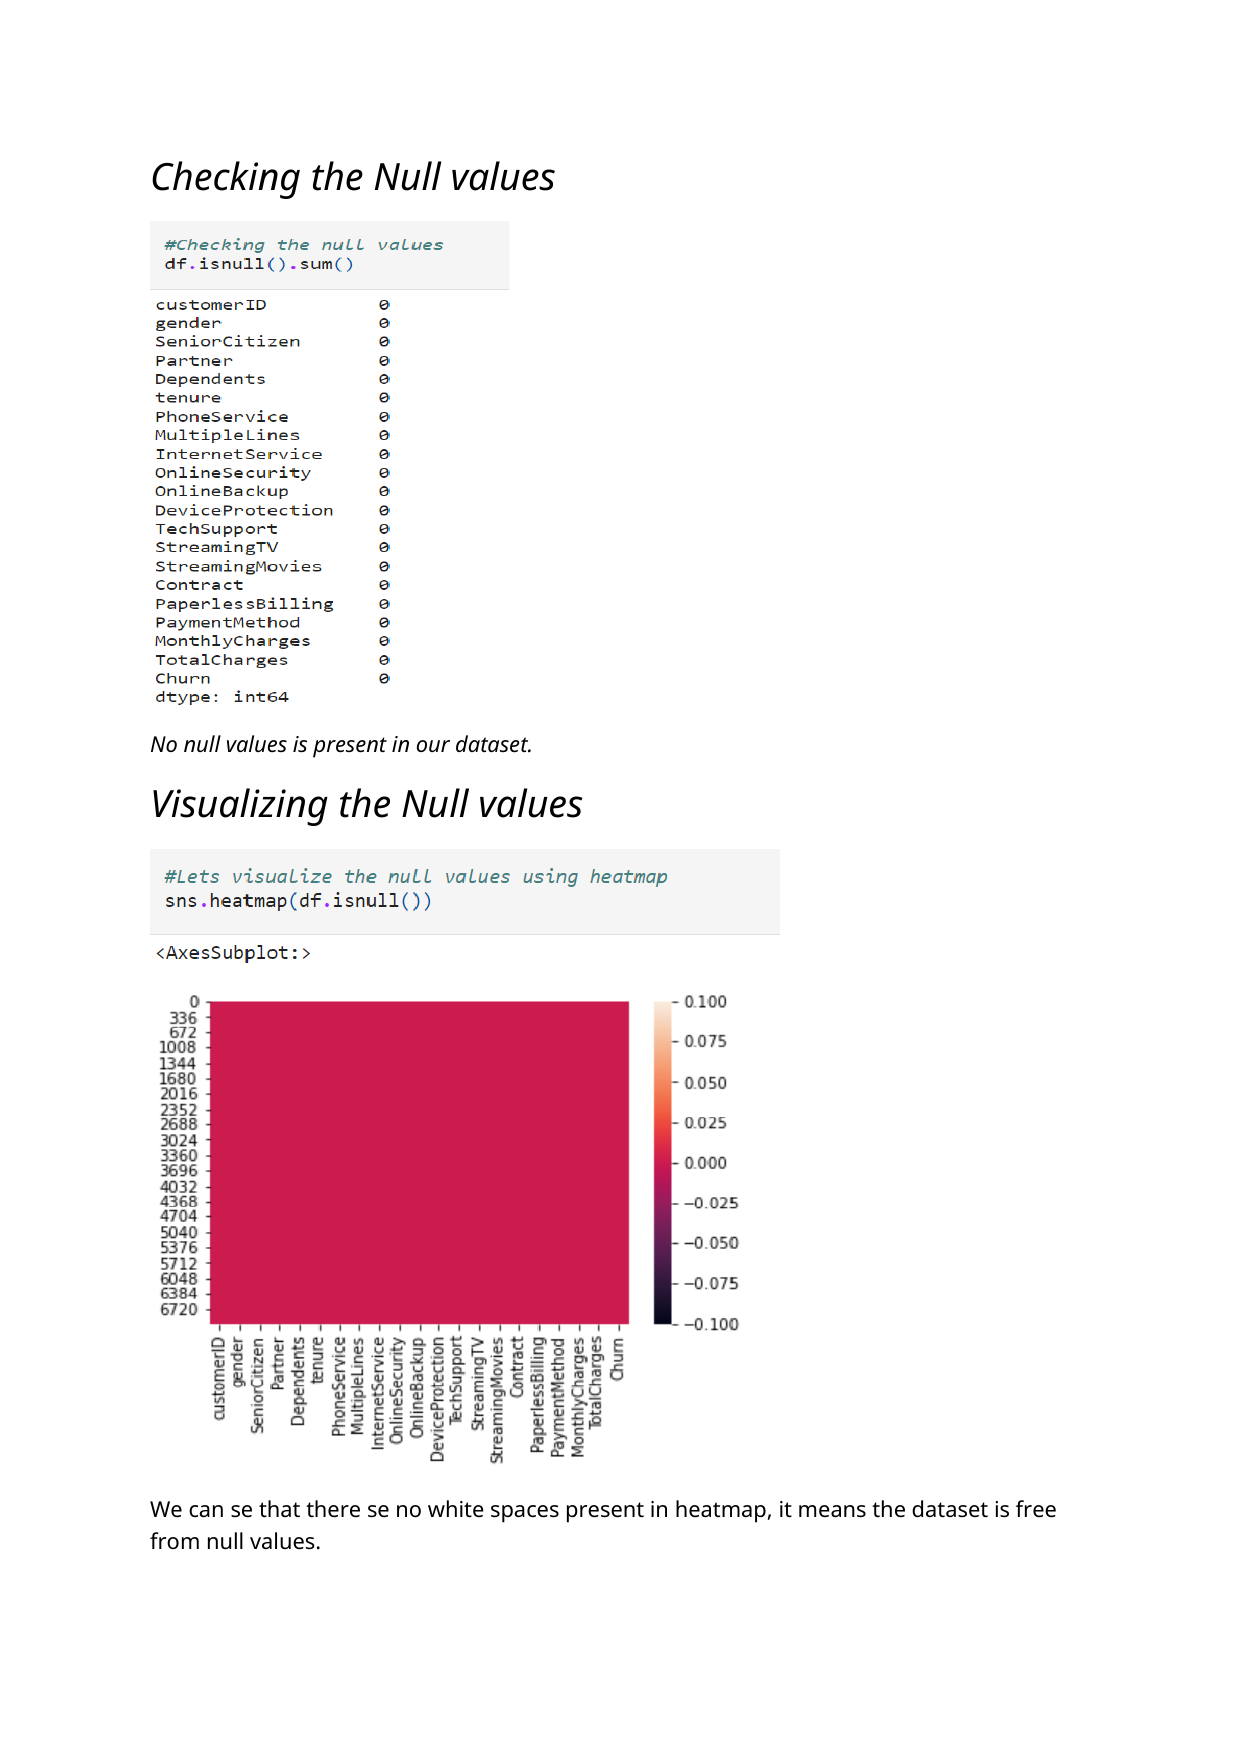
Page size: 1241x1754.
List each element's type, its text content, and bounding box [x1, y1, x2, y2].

picture [150, 849, 780, 1475]
text Checking the Null values [150, 150, 1090, 201]
text No null values is present in our dataset. [150, 729, 1090, 758]
text Visualizing the Null values [150, 777, 1090, 828]
text We can se that there se no white spaces present in heatmap, it means the dataset is free from null values. [150, 1493, 1090, 1555]
picture [150, 221, 510, 710]
